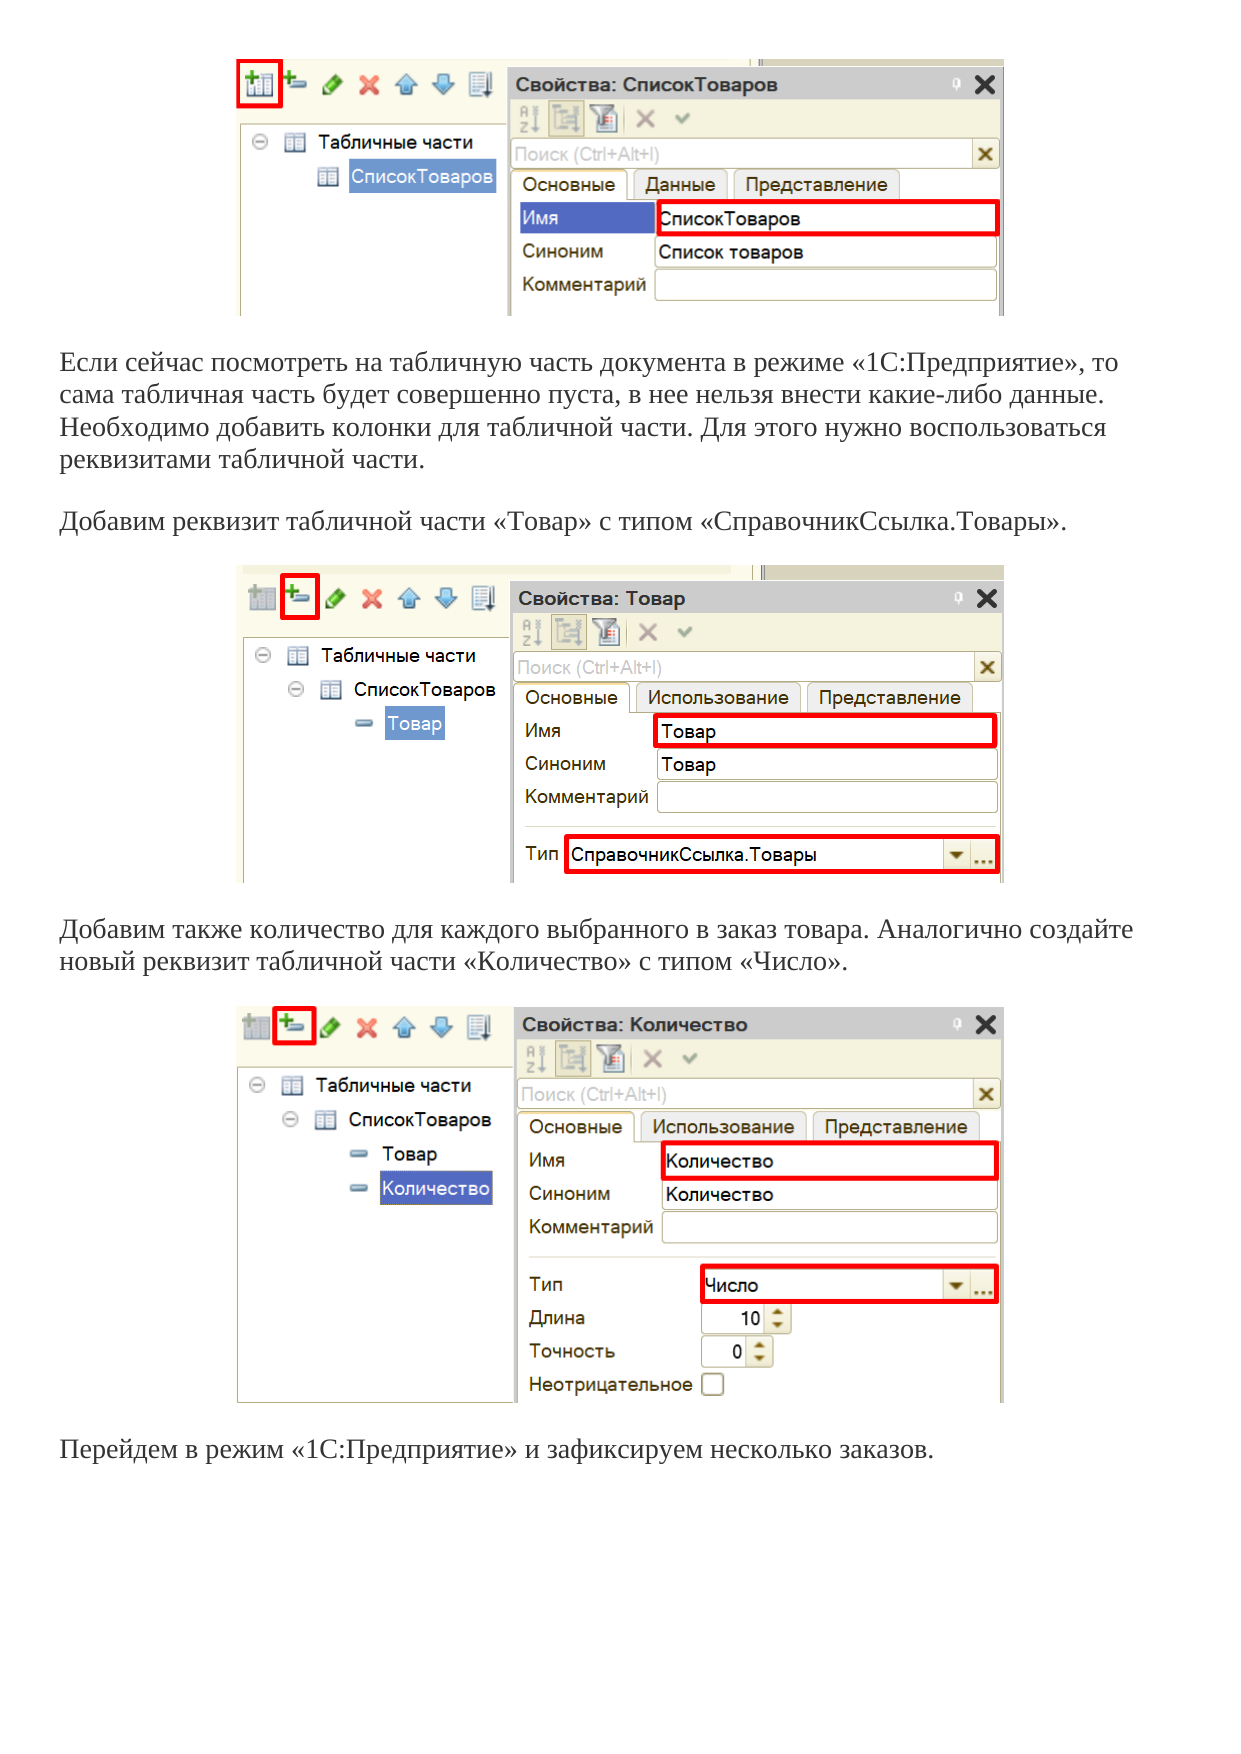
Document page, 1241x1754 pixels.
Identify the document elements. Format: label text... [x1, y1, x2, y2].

text Добавим также количество для каждого выбранного в заказ товара. Аналогично создайте новый реквизит табличной части «Количество» с типом «Число». [59, 912, 1181, 977]
picture [236, 565, 1004, 883]
text Добавим реквизит табличной части «Товар» с типом «СправочникСсылка.Товары». [59, 504, 1181, 536]
picture [236, 59, 1004, 316]
text Если сейчас посмотреть на табличную часть документа в режиме «1С:Предприятие», то сама табличная часть будет совершенно пуста, в нее нельзя внести какие-либо данные. Необходимо добавить колонки для табличной части. Для этого нужно воспользоваться реквизитами табличной части. [59, 345, 1181, 475]
text Перейдем в режим «1С:Предприятие» и зафиксируем несколько заказов. [59, 1432, 1181, 1464]
picture [236, 1006, 1004, 1403]
